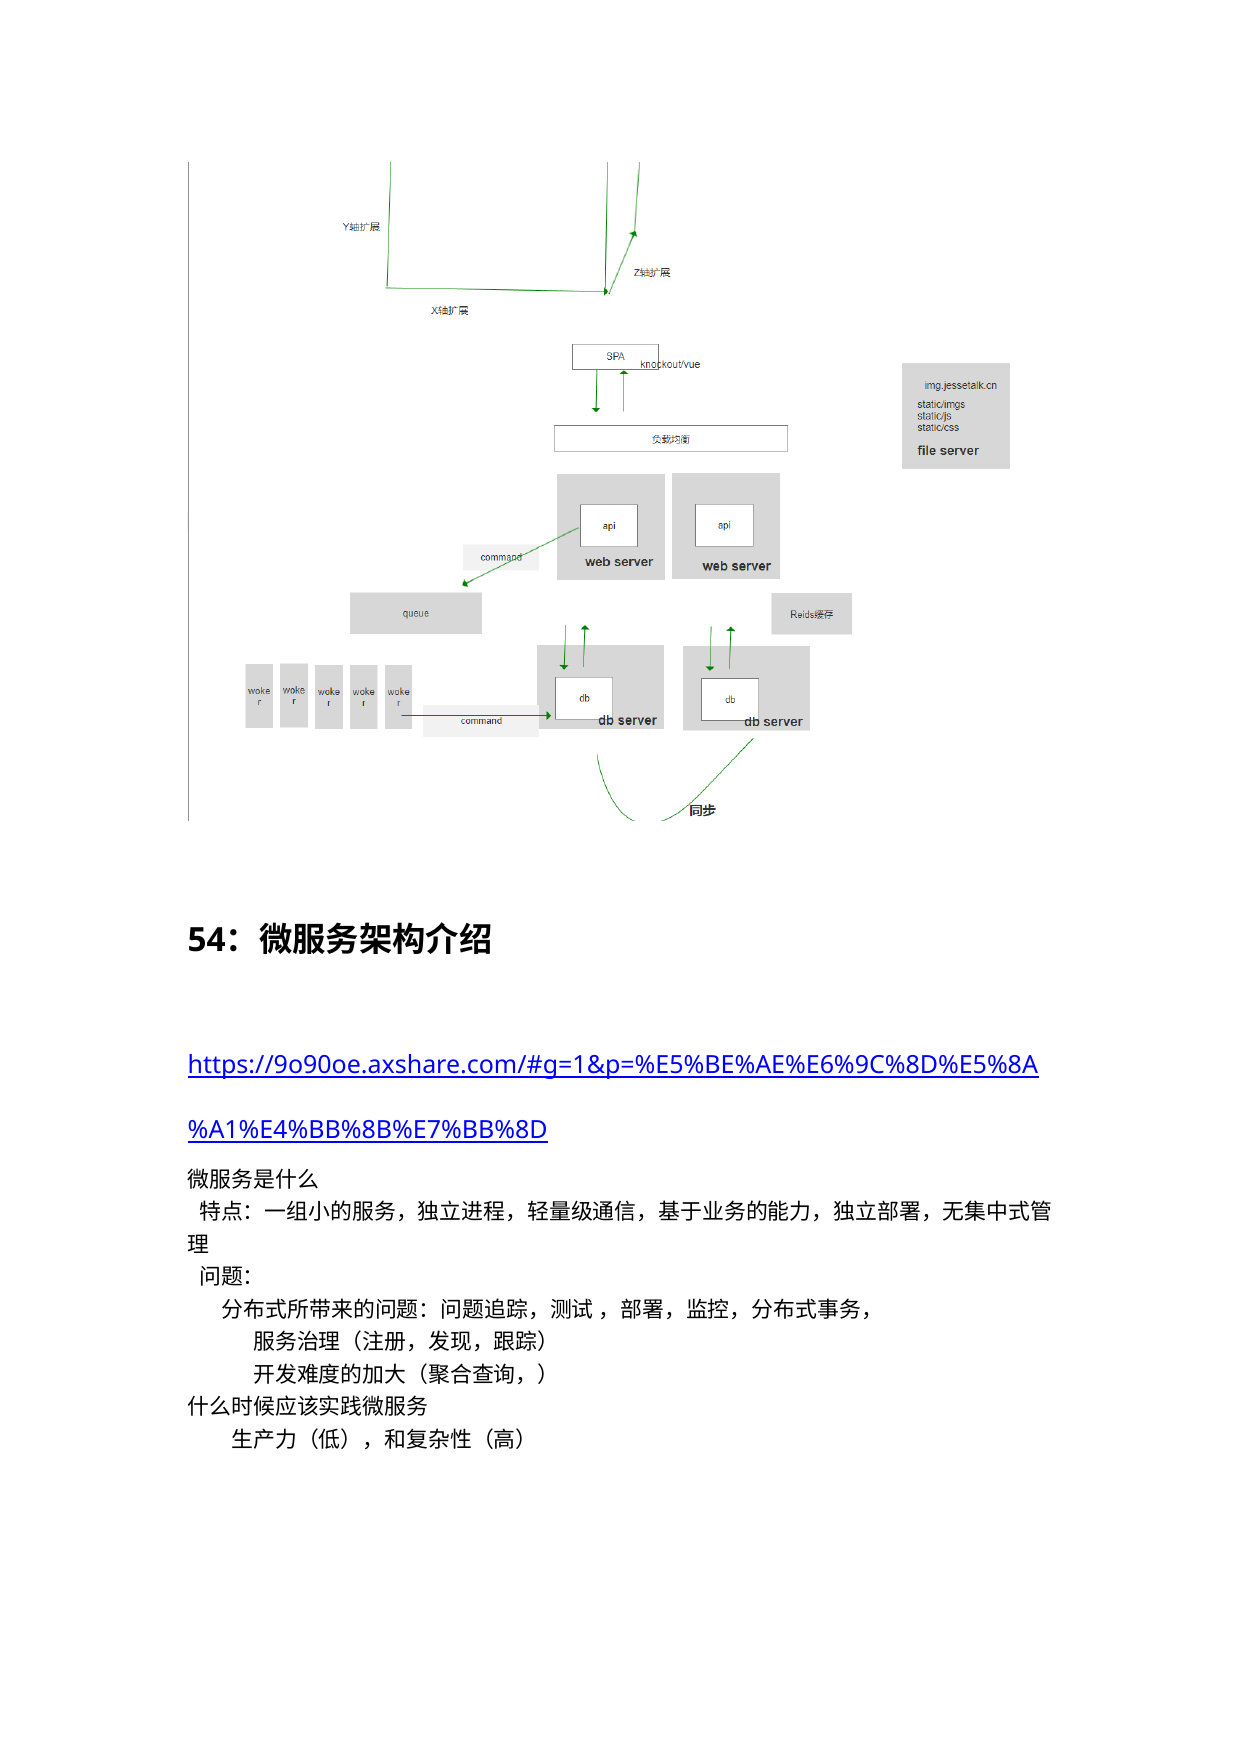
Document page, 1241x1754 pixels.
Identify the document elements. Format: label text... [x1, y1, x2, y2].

picture [187, 162, 1052, 821]
text 微服务是什么 [187, 1161, 1053, 1194]
text 问题： [187, 1259, 1053, 1291]
text 什么时候应该实践微服务 [187, 1389, 1053, 1421]
text 分布式所带来的问题：问题追踪，测试 ，部署，监控，分布式事务， [187, 1291, 1053, 1324]
text 服务治理（注册，发现，跟踪） [187, 1324, 1053, 1356]
text 生产力（低），和复杂性（高） [187, 1421, 1053, 1454]
text 特点：一组小的服务，独立进程，轻量级通信，基于业务的能力，独立部署，无集中式管理 [187, 1194, 1053, 1259]
text 开发难度的加大（聚合查询，） [187, 1356, 1053, 1389]
subtitle 54：微服务架构介绍 [187, 904, 1053, 969]
text https://9o90oe.axshare.com/#g=1&p=%E5%BE%AE%E6%9C%8D%E5%8A%A1%E4%BB%8B%E7%BB%8D [187, 1031, 1053, 1161]
